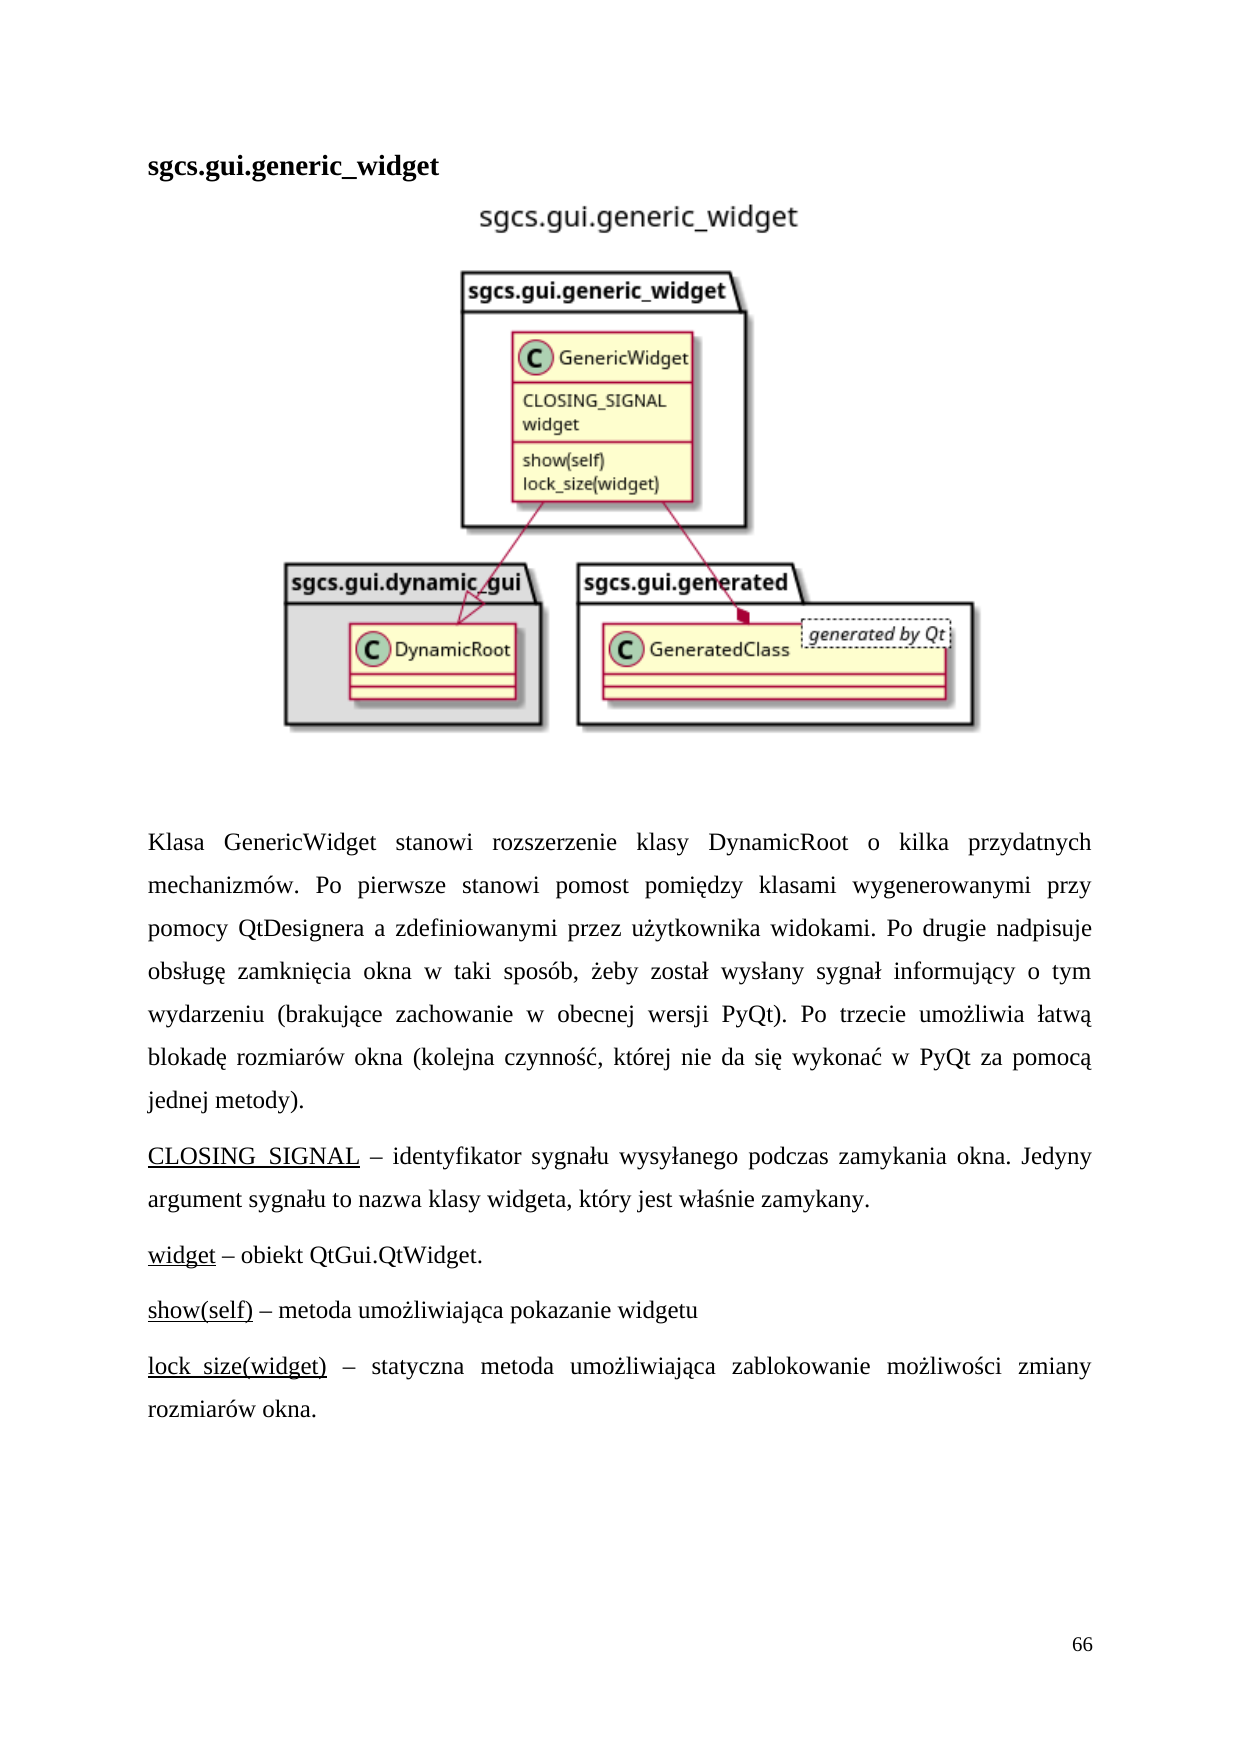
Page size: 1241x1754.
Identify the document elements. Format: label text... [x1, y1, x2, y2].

text Klasa GenericWidget stanowi rozszerzenie klasy DynamicRoot o kilka przydatnych mechanizmów. Po pierwsze stanowi pomost pomiędzy klasami wygenerowanymi przy pomocy QtDesignera a zdefiniowanymi przez użytkownika widokami. Po drugie nadpisuje obsługę zamknięcia okna w taki sposób, żeby został wysłany sygnał informujący o tym wydarzeniu (brakujące zachowanie w obecnej wersji PyQt). Po trzecie umożliwia łatwą blokadę rozmiarów okna (kolejna czynność, której nie da się wykonać w PyQt za pomocą jednej metody). [148, 827, 1093, 1114]
text CLOSING_SIGNAL – identyfikator sygnału wysyłanego podczas zamykania okna. Jedyny argument sygnału to nazwa klasy widgeta, który jest właśnie zamykany. [148, 1141, 1093, 1213]
text show(self) – metoda umożliwiająca pokazanie widgetu [148, 1296, 1093, 1324]
text sgcs.gui.generic_widget [148, 148, 1093, 181]
picture [251, 197, 989, 741]
text lock_size(widget) – statyczna metoda umożliwiająca zablokowanie możliwości zmiany rozmiarów okna. [148, 1351, 1093, 1423]
text widget – obiekt QtGui.QtWidget. [148, 1240, 1093, 1269]
